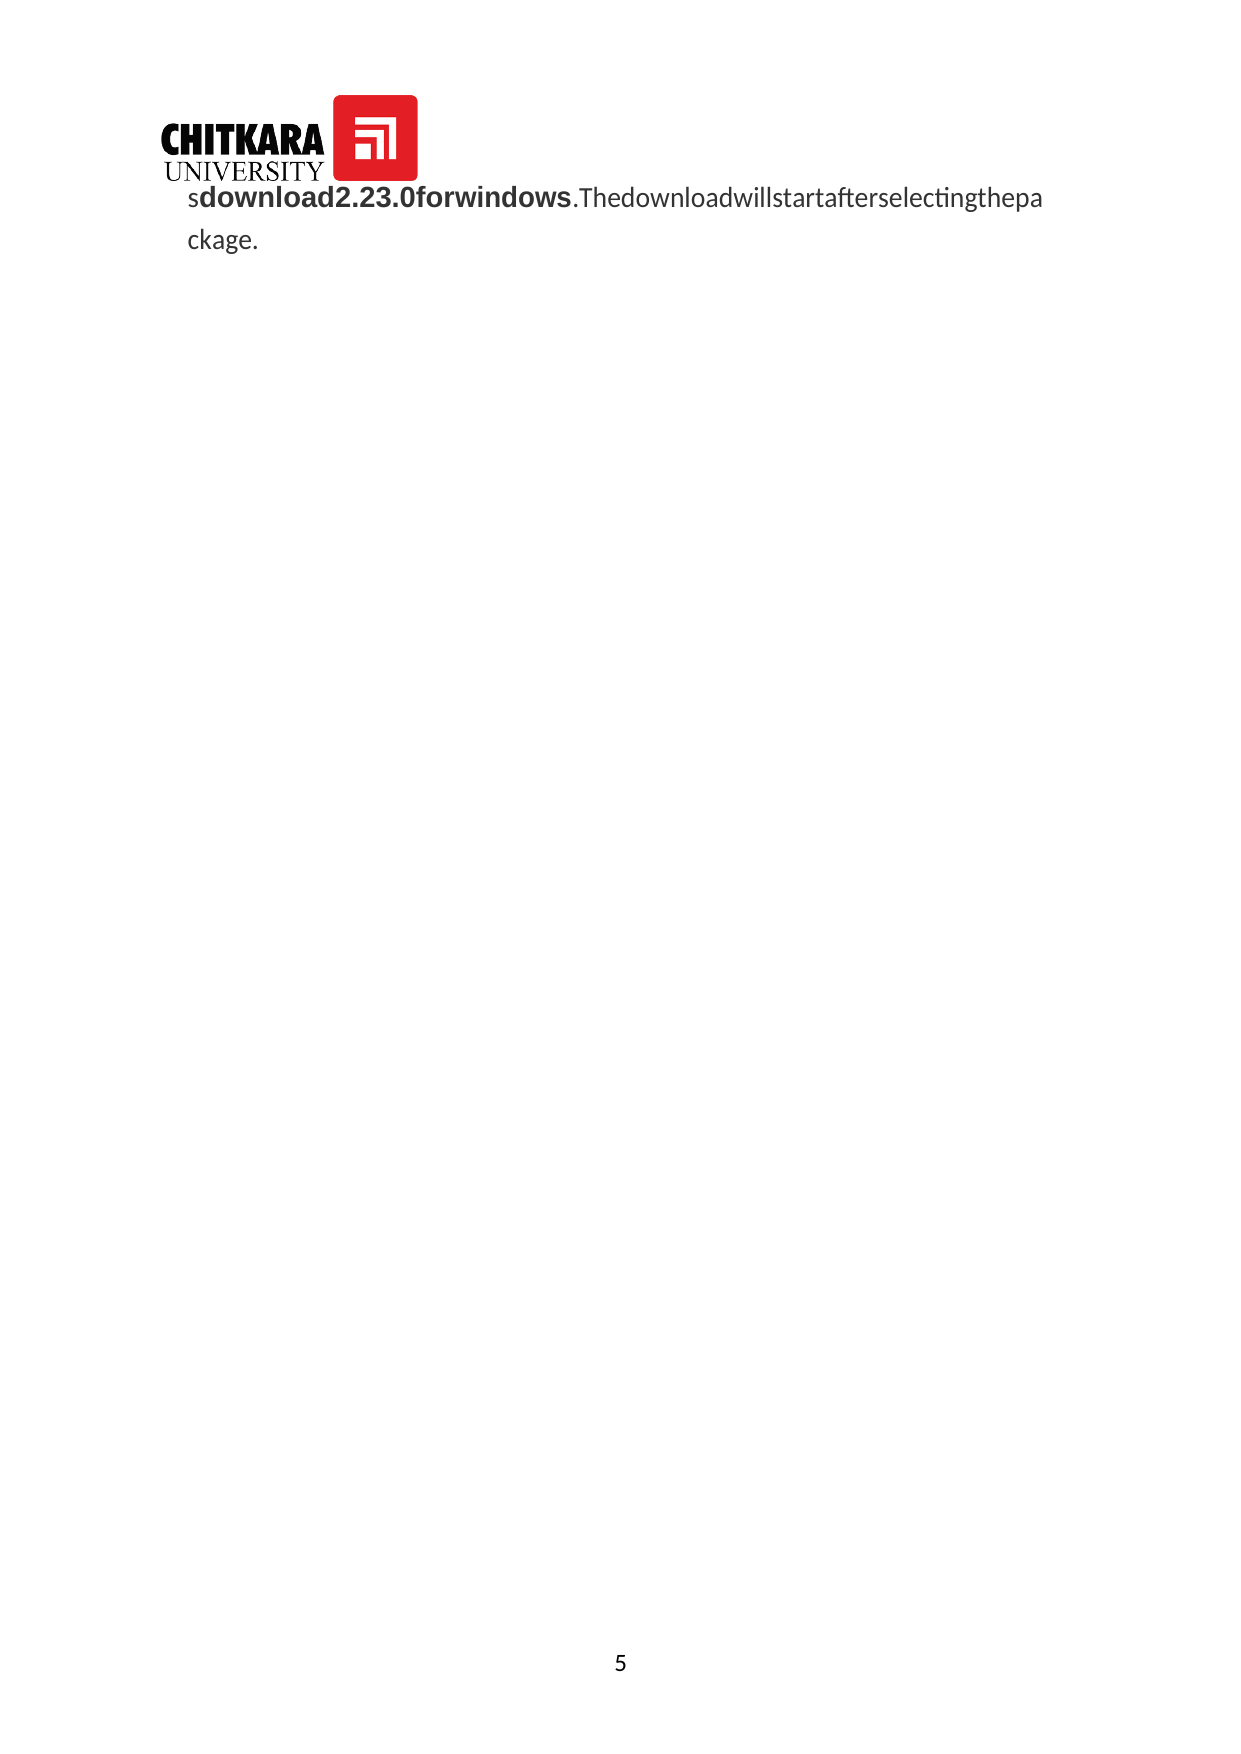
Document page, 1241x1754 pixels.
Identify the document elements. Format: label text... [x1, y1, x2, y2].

text Click onthe package given on the page asdownload2.23.0forwindows.Thedownloadwillstartafterselectingthepackage. [187, 179, 1053, 257]
picture [161, 95, 418, 181]
